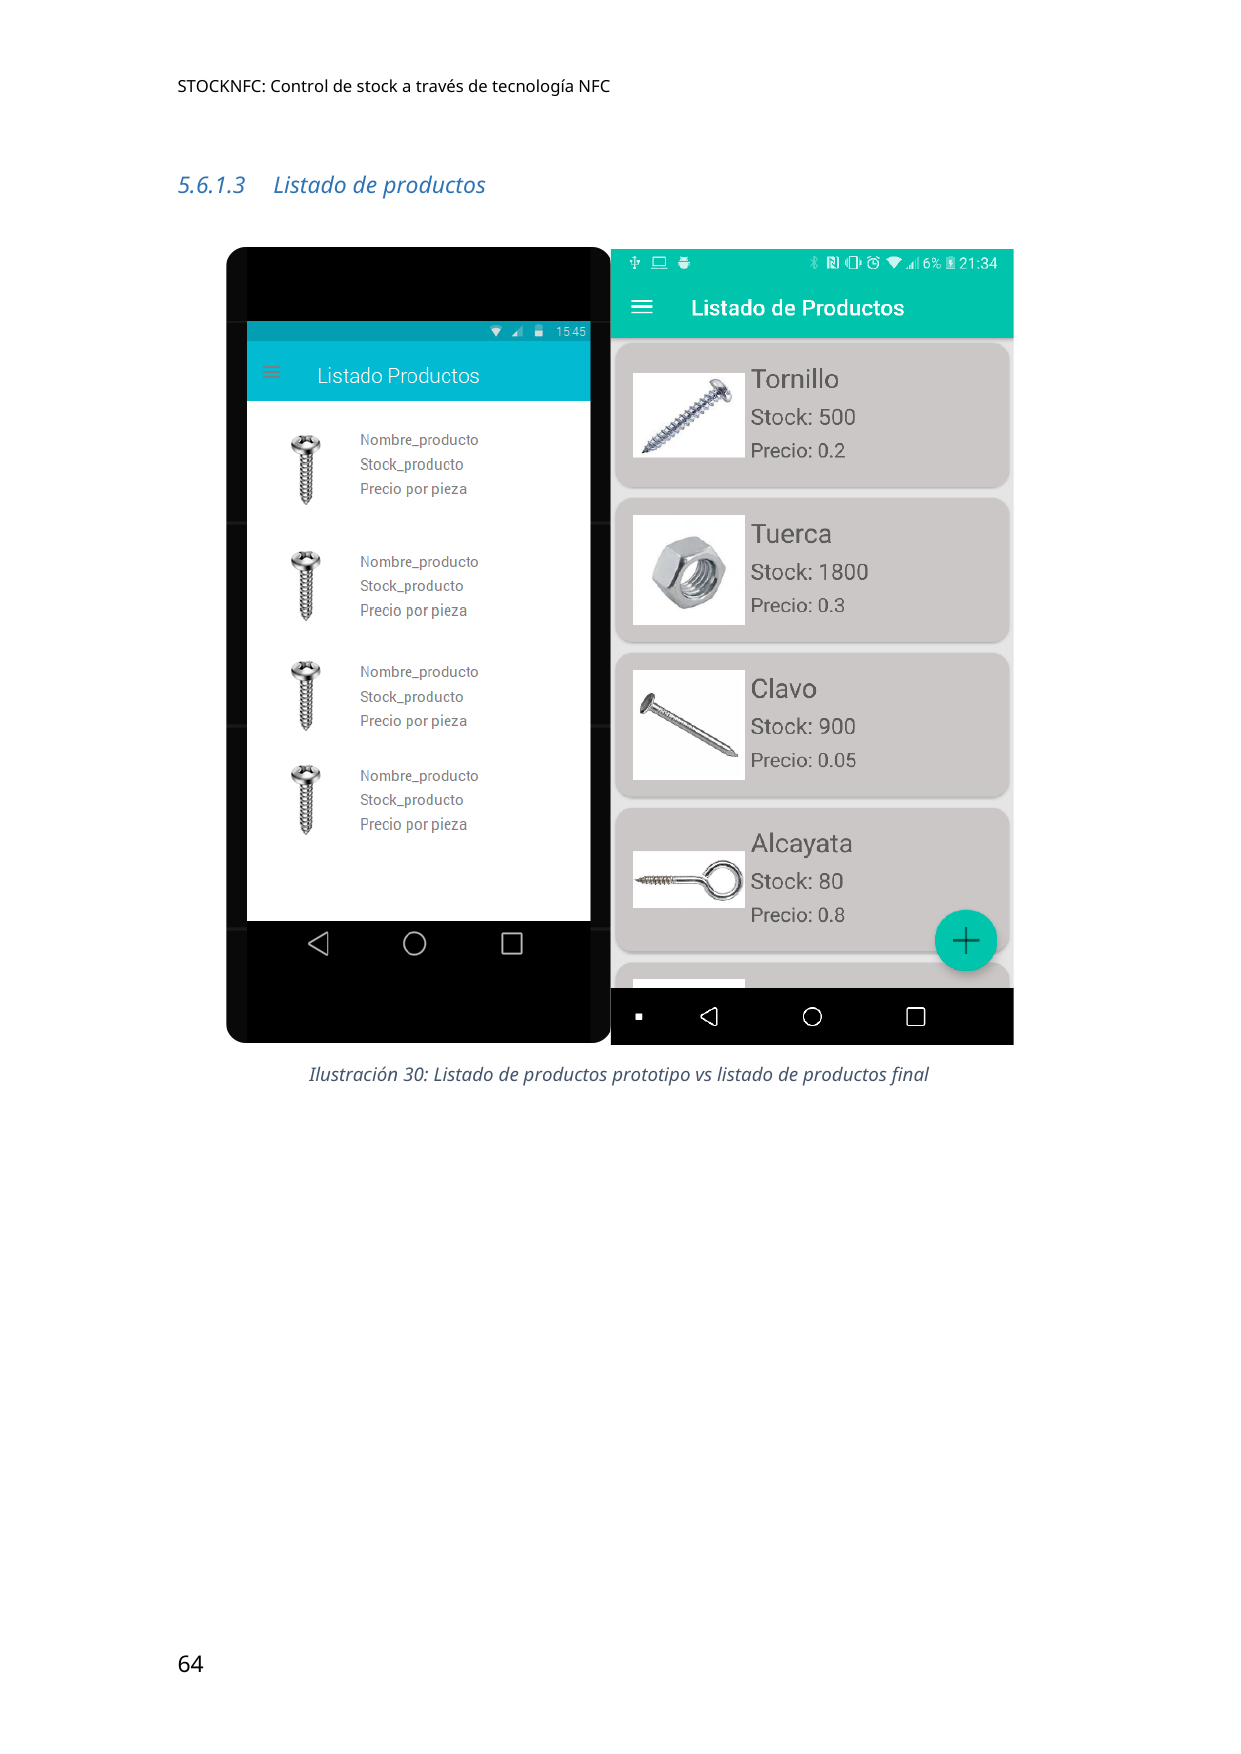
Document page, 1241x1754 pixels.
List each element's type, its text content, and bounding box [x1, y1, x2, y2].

picture [226, 247, 1014, 1045]
subtitle Listado de productos [177, 168, 1063, 200]
